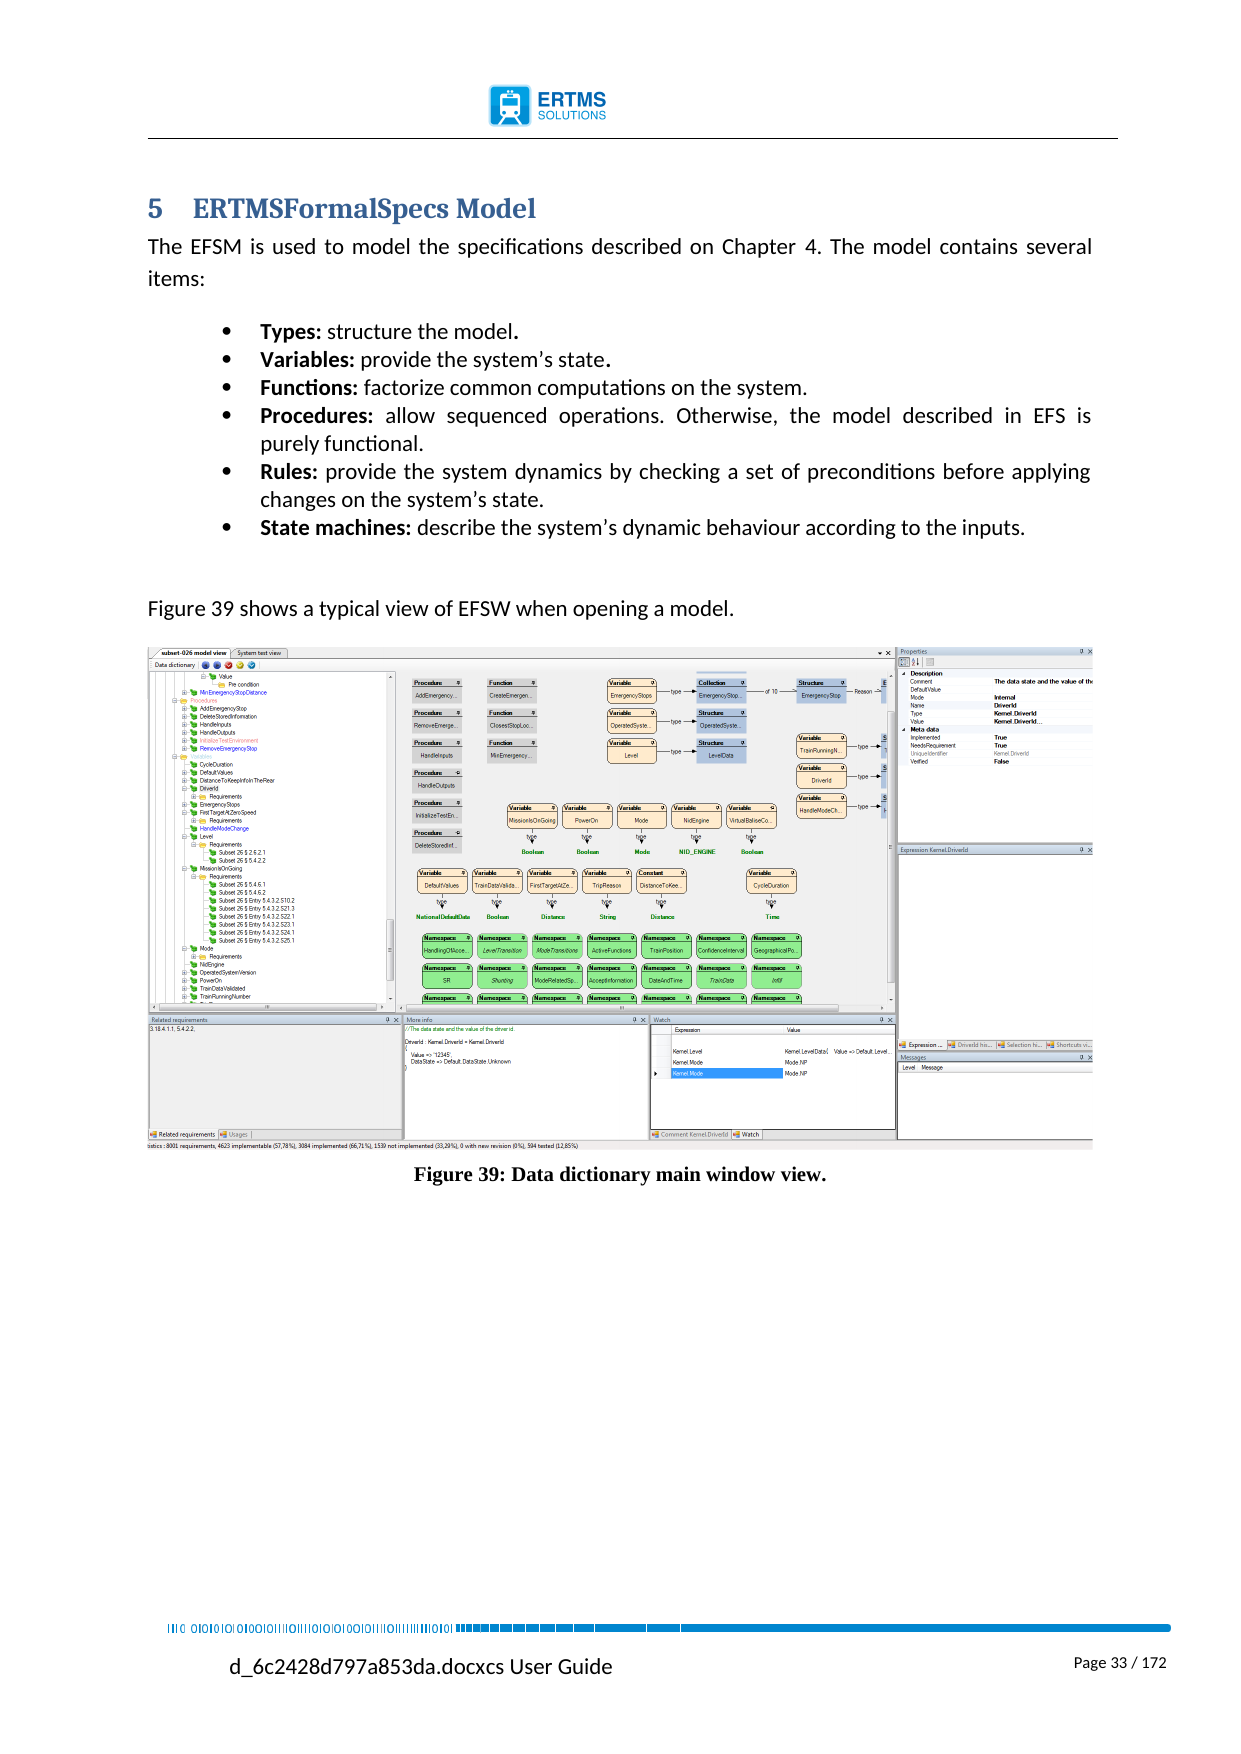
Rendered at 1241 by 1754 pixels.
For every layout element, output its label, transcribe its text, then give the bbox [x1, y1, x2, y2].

subtitle ERTMSFormalSpecs Model [148, 192, 1093, 226]
list Variables: provide the system’s state. [223, 345, 1093, 373]
list Procedures: allow sequenced operations. Otherwise, the model described in EFS is purely functional. [223, 401, 1093, 457]
text Figure 39: Data dictionary main window view. [148, 1162, 1093, 1186]
text The EFSM is used to model the specifications described on Chapter 4. The model contains several items: [148, 232, 1093, 292]
list State machines: describe the system’s dynamic behaviour according to the inputs. [223, 513, 1093, 541]
picture [147, 647, 1093, 1150]
list Types: structure the model. [223, 317, 1093, 345]
text Figure 39 shows a typical view of EFSW when opening a model. [148, 594, 1093, 622]
picture [477, 73, 617, 138]
list Functions: factorize common computations on the system. [223, 373, 1093, 401]
picture [167, 1624, 1171, 1633]
list Rules: provide the system dynamics by checking a set of preconditions before applying changes on the system’s state. [223, 457, 1093, 513]
